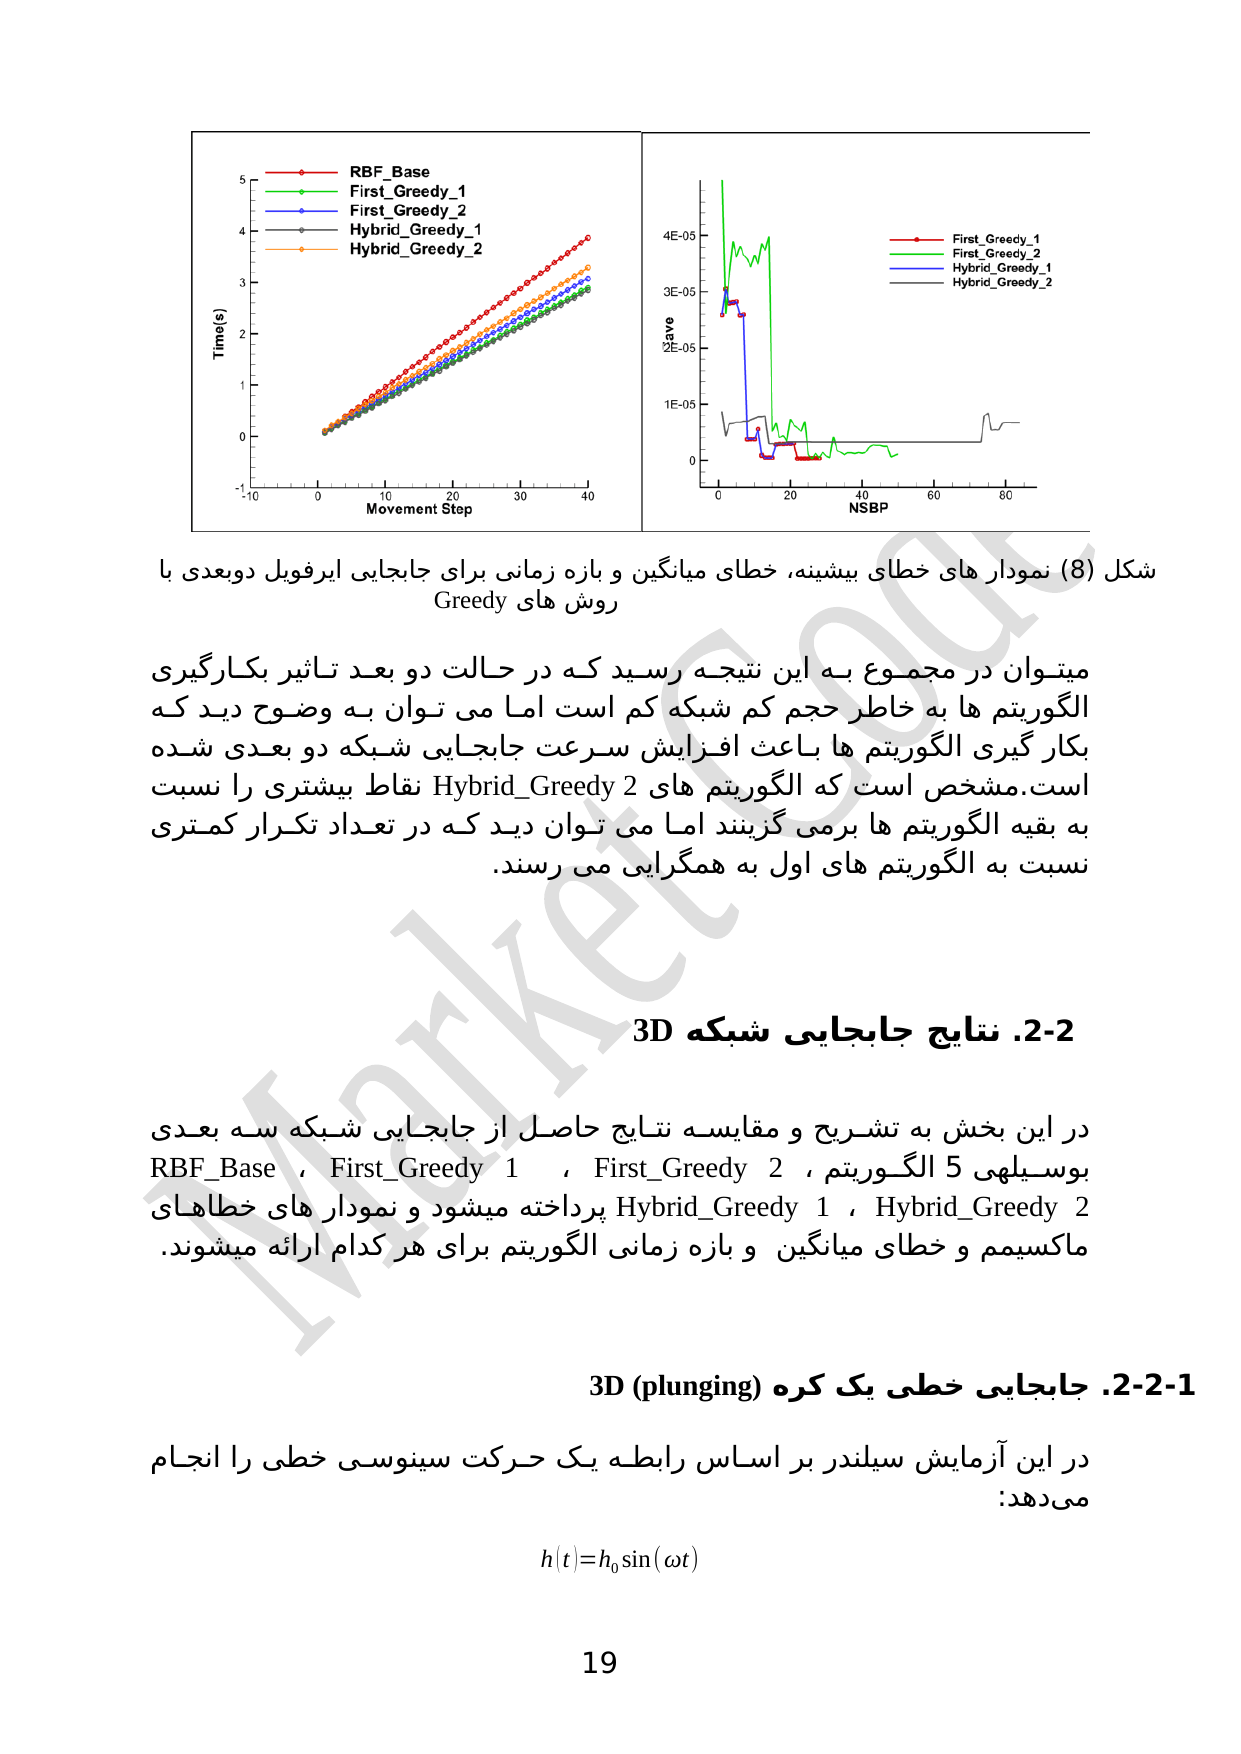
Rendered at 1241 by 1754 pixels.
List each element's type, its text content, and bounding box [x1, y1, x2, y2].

text نمودار های خطای بیشینه، خطای میانگین و بازه زمانی برای جابجایی ایرفویل دوبعدی با روش های Greedy [150, 556, 1060, 614]
text نتایج جابجایی شبکه 3D [150, 1011, 1002, 1050]
picture [191, 131, 1090, 532]
text جابجایی خطی یک کره 3D (plunging) [150, 1368, 1090, 1402]
text میتوان در مجموع به این نتیجه رسید که در حالت دو بعد تاثیر بکارگیری الگوریتم ها به خاطر حجم کم شبکه کم است اما می توان به وضوح دید که بکار گیری الگوریتم ها باعث افزایش سرعت جابجایی شبکه دو بعدی شده است.مشخص است که الگوریتم های Hybrid_Greedy 2 نقاط بیشتری را نسبت به بقیه الگوریتم ها برمی گزینند اما می توان دید که در تعداد تکرار کمتری نسبت به الگوریتم های اول به همگرایی می رسند. [150, 652, 1090, 881]
text در این آزمایش سیلندر بر اساس رابطه یک حرکت سینوسی خطی را انجام می‌دهد: [150, 1440, 1090, 1513]
text در این بخش به تشریح و مقایسه نتایج حاصل از جابجایی شبکه سه بعدی بوسیلهی 5 الگوریتم RBF_Base ، First_Greedy 1 ، First_Greedy 2 ، Hybrid_Greedy 1 ، Hybrid_Greedy 2 پرداخته میشود و نمودار های خطاهای ماکسیمم و خطای میانگین و بازه زمانی الگوریتم برای هر کدام ارائه میشوند. [150, 1111, 1090, 1262]
